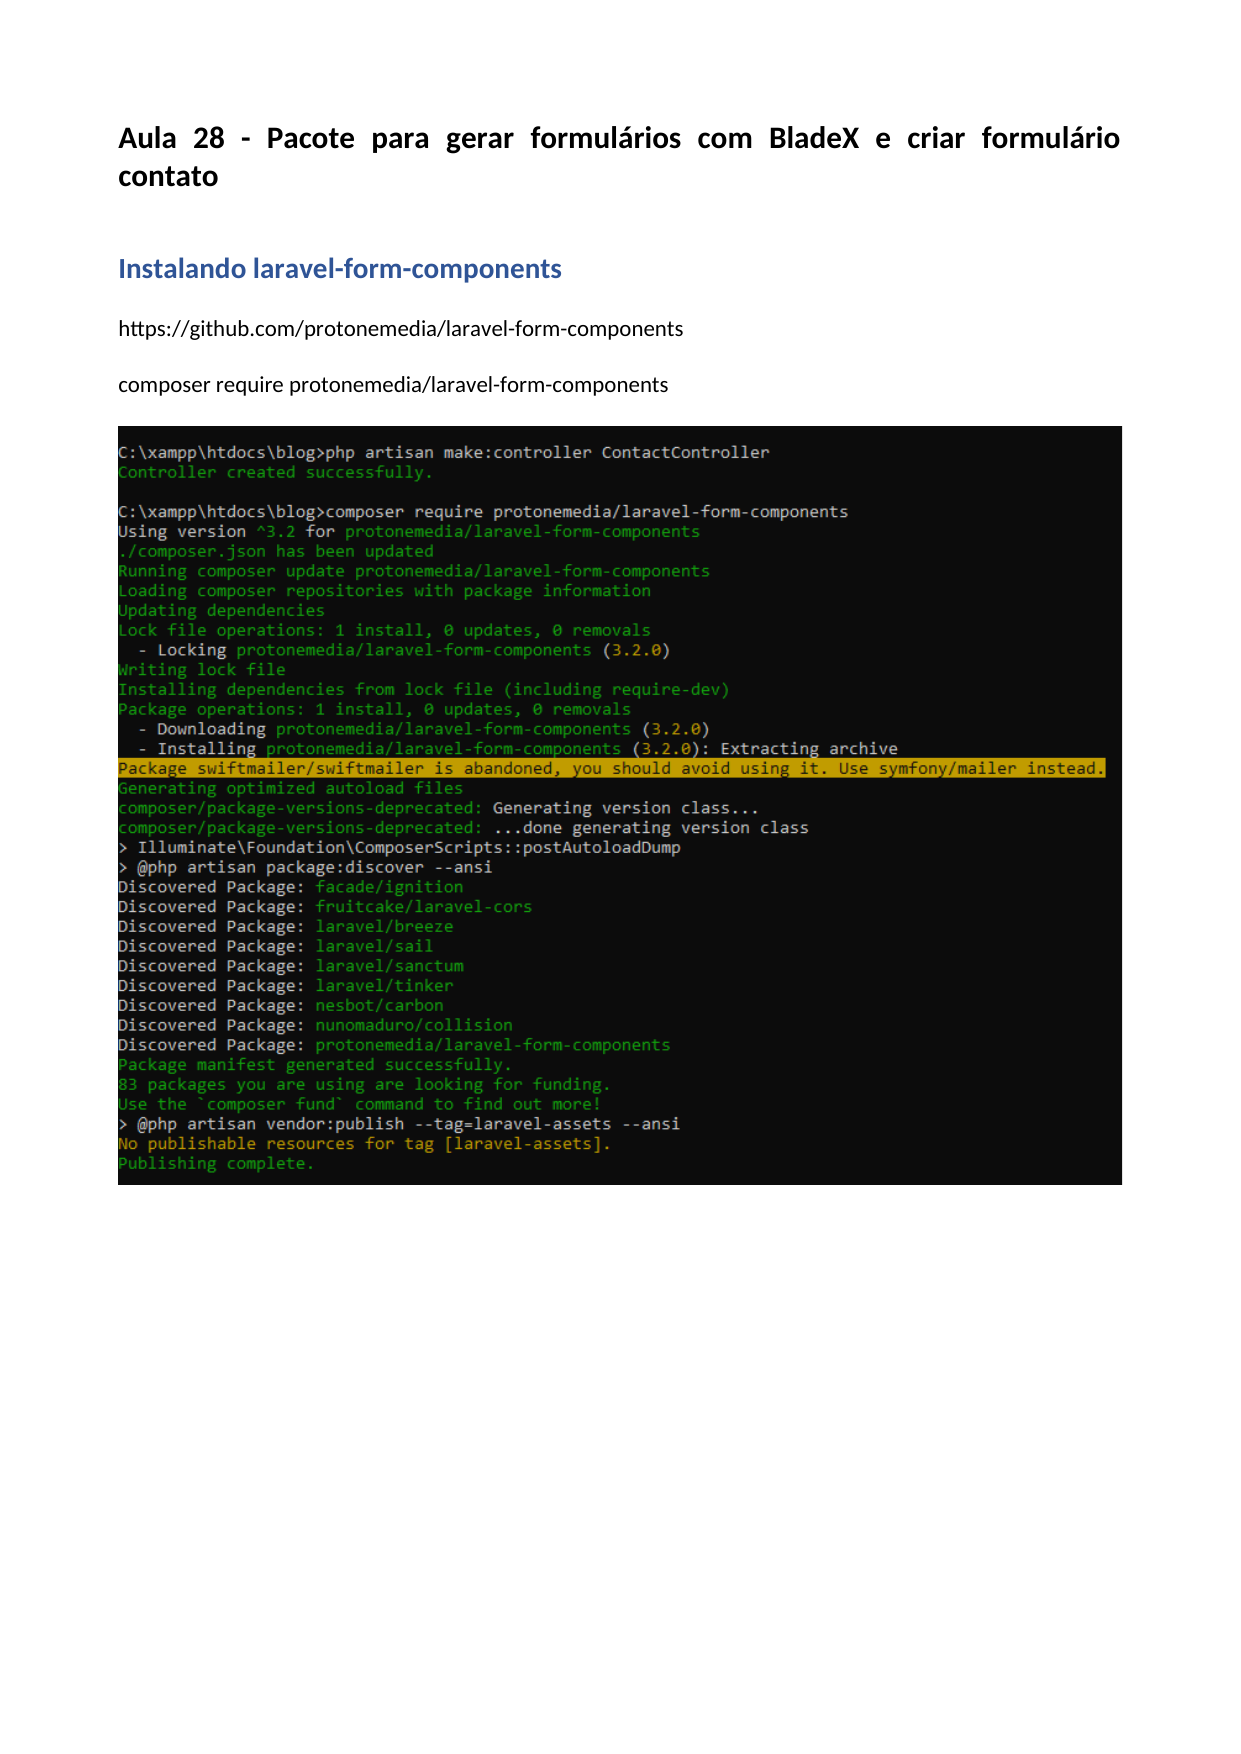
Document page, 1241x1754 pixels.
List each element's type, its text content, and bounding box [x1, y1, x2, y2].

subtitle Instalando laravel-form-components [118, 250, 1122, 286]
text composer require protonemedia/laravel-form-components [118, 370, 1122, 398]
text https://github.com/protonemedia/laravel-form-components [118, 314, 1122, 342]
picture [118, 426, 1123, 1185]
subtitle Aula 28 - Pacote para gerar formulários com BladeX e criar formulário contato [118, 118, 1122, 194]
